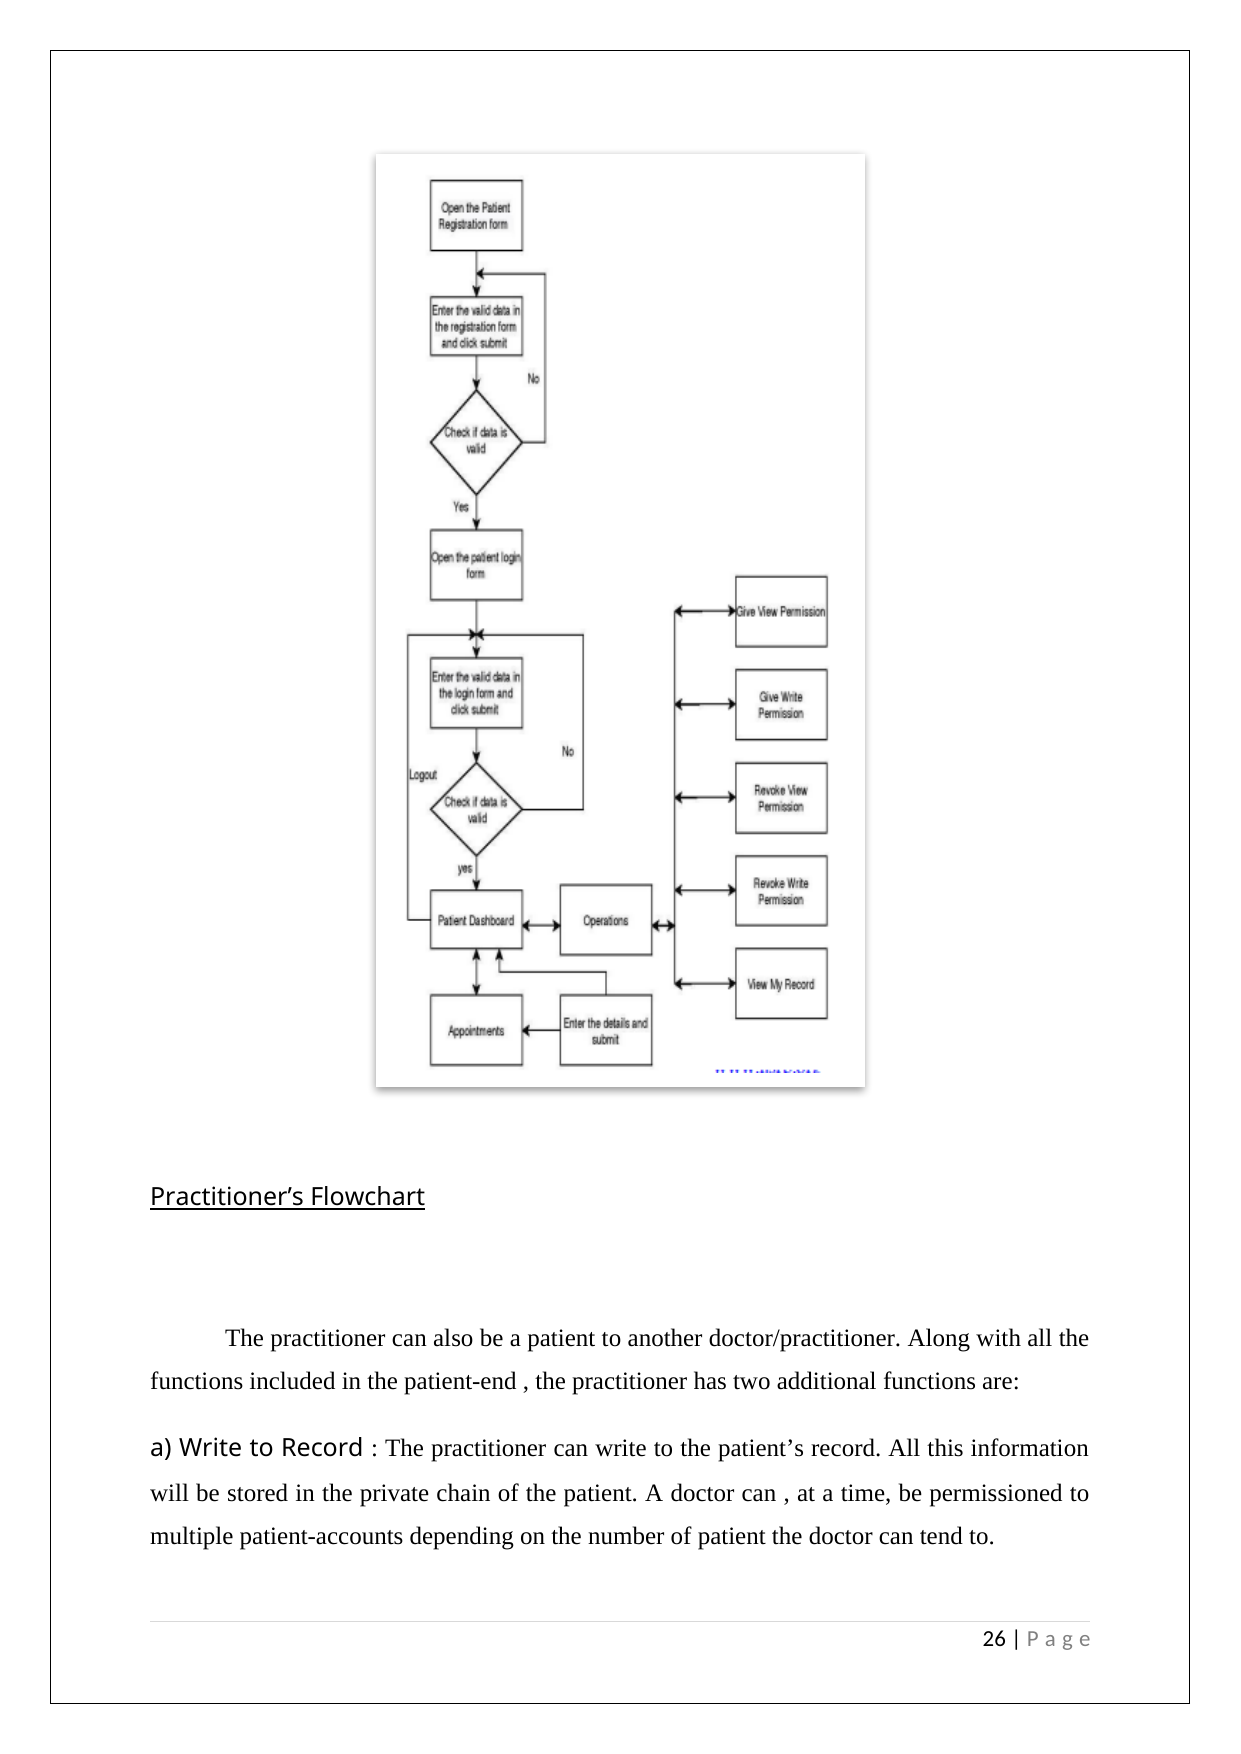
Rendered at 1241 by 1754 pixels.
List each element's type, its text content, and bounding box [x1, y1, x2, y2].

text Practitioner’s Flowchart [150, 1179, 1090, 1213]
picture [391, 169, 851, 1073]
text a) Write to Record : The practitioner can write to the patient’s record. All this information will be stored in the private chain of the patient. A doctor can , at a time, be permissioned to multiple patient-accounts depending on the number of patient the doctor can tend to. [150, 1430, 1090, 1550]
text The practitioner can also be a patient to another doctor/practitioner. Along with all the functions included in the patient-end , the practitioner has two additional functions are: [150, 1323, 1090, 1395]
